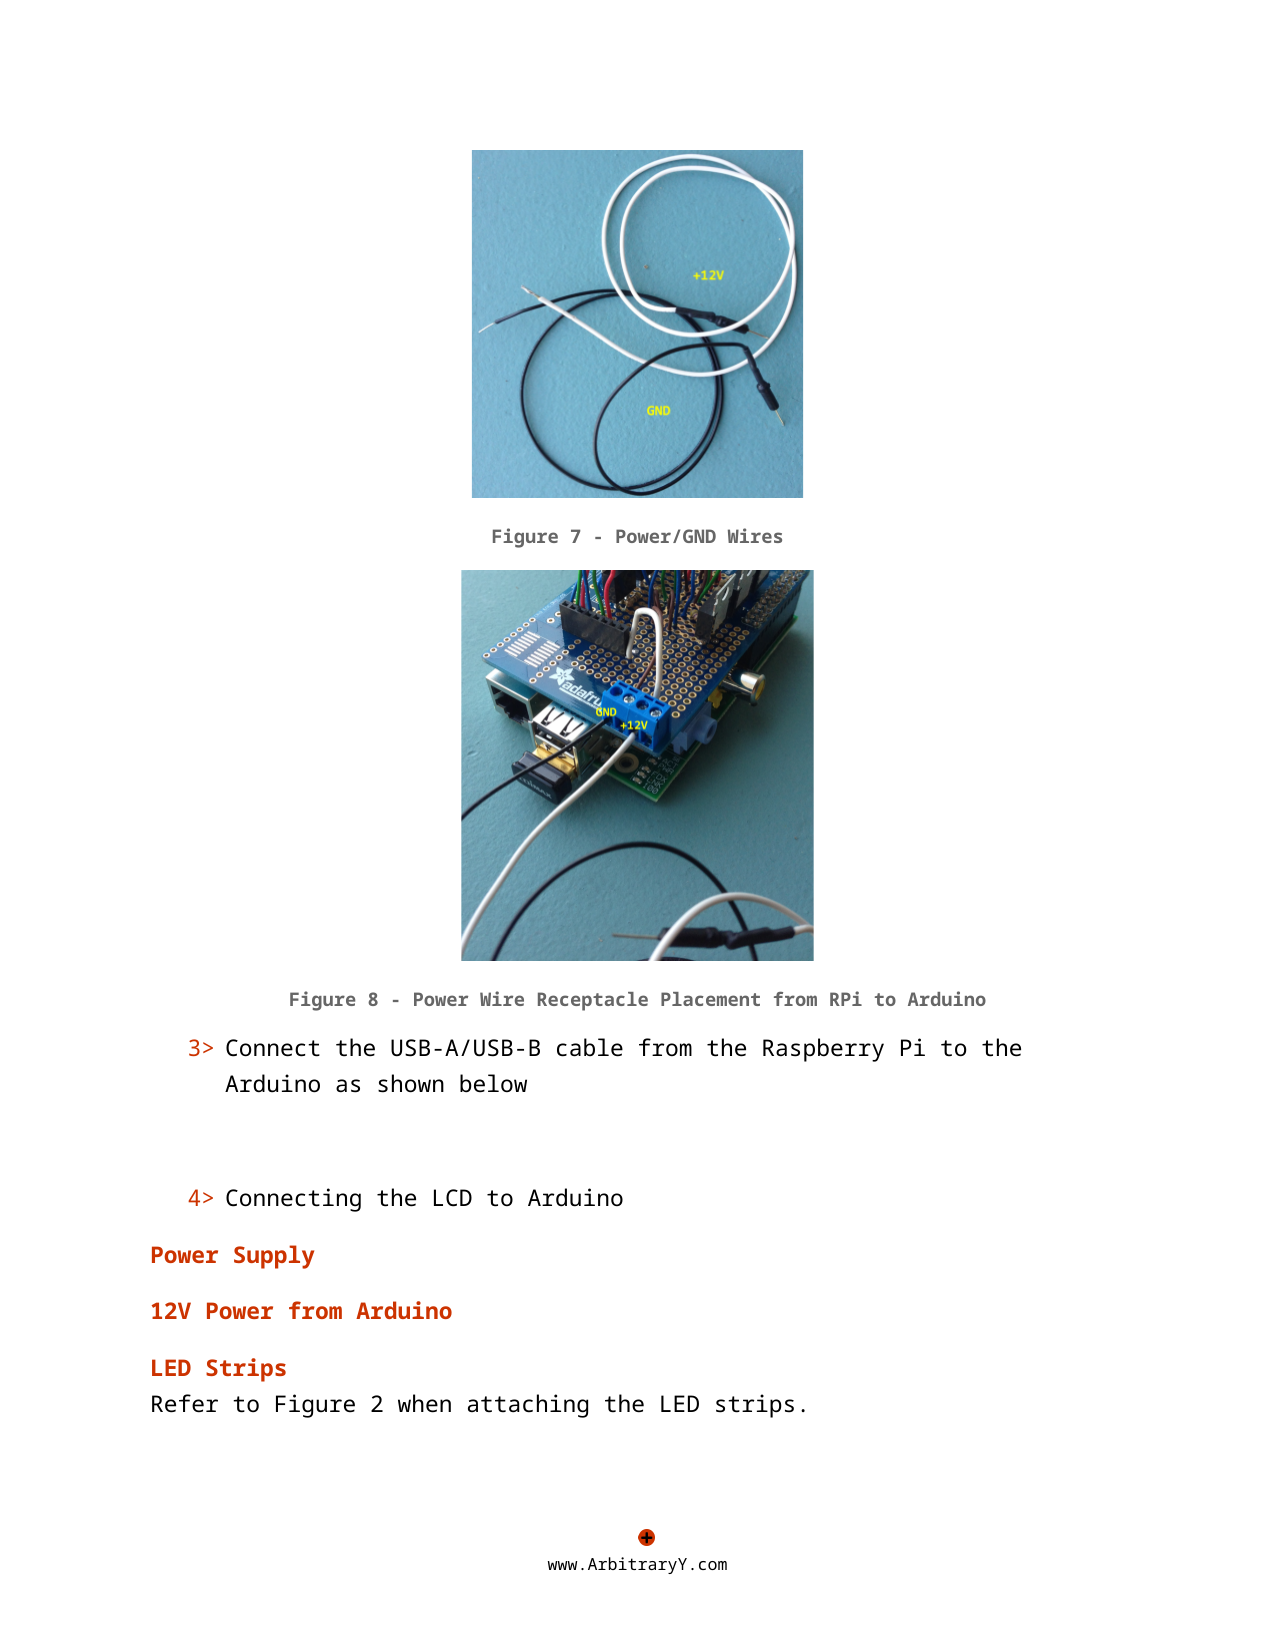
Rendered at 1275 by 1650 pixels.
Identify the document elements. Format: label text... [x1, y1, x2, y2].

text Refer to Figure 2 when attaching the LED strips. [150, 1388, 1125, 1419]
picture [638, 1529, 655, 1546]
subtitle LED Strips [150, 1352, 1125, 1383]
picture [471, 150, 804, 498]
picture [461, 570, 814, 961]
list Connect the USB-A/USB-B cable from the Raspberry Pi to the Arduino as shown below [187, 1032, 1125, 1099]
list Connecting the LCD to Arduino [187, 1182, 1125, 1213]
subtitle 12V Power from Arduino [150, 1295, 1125, 1327]
subtitle Power Supply [150, 1238, 1125, 1270]
